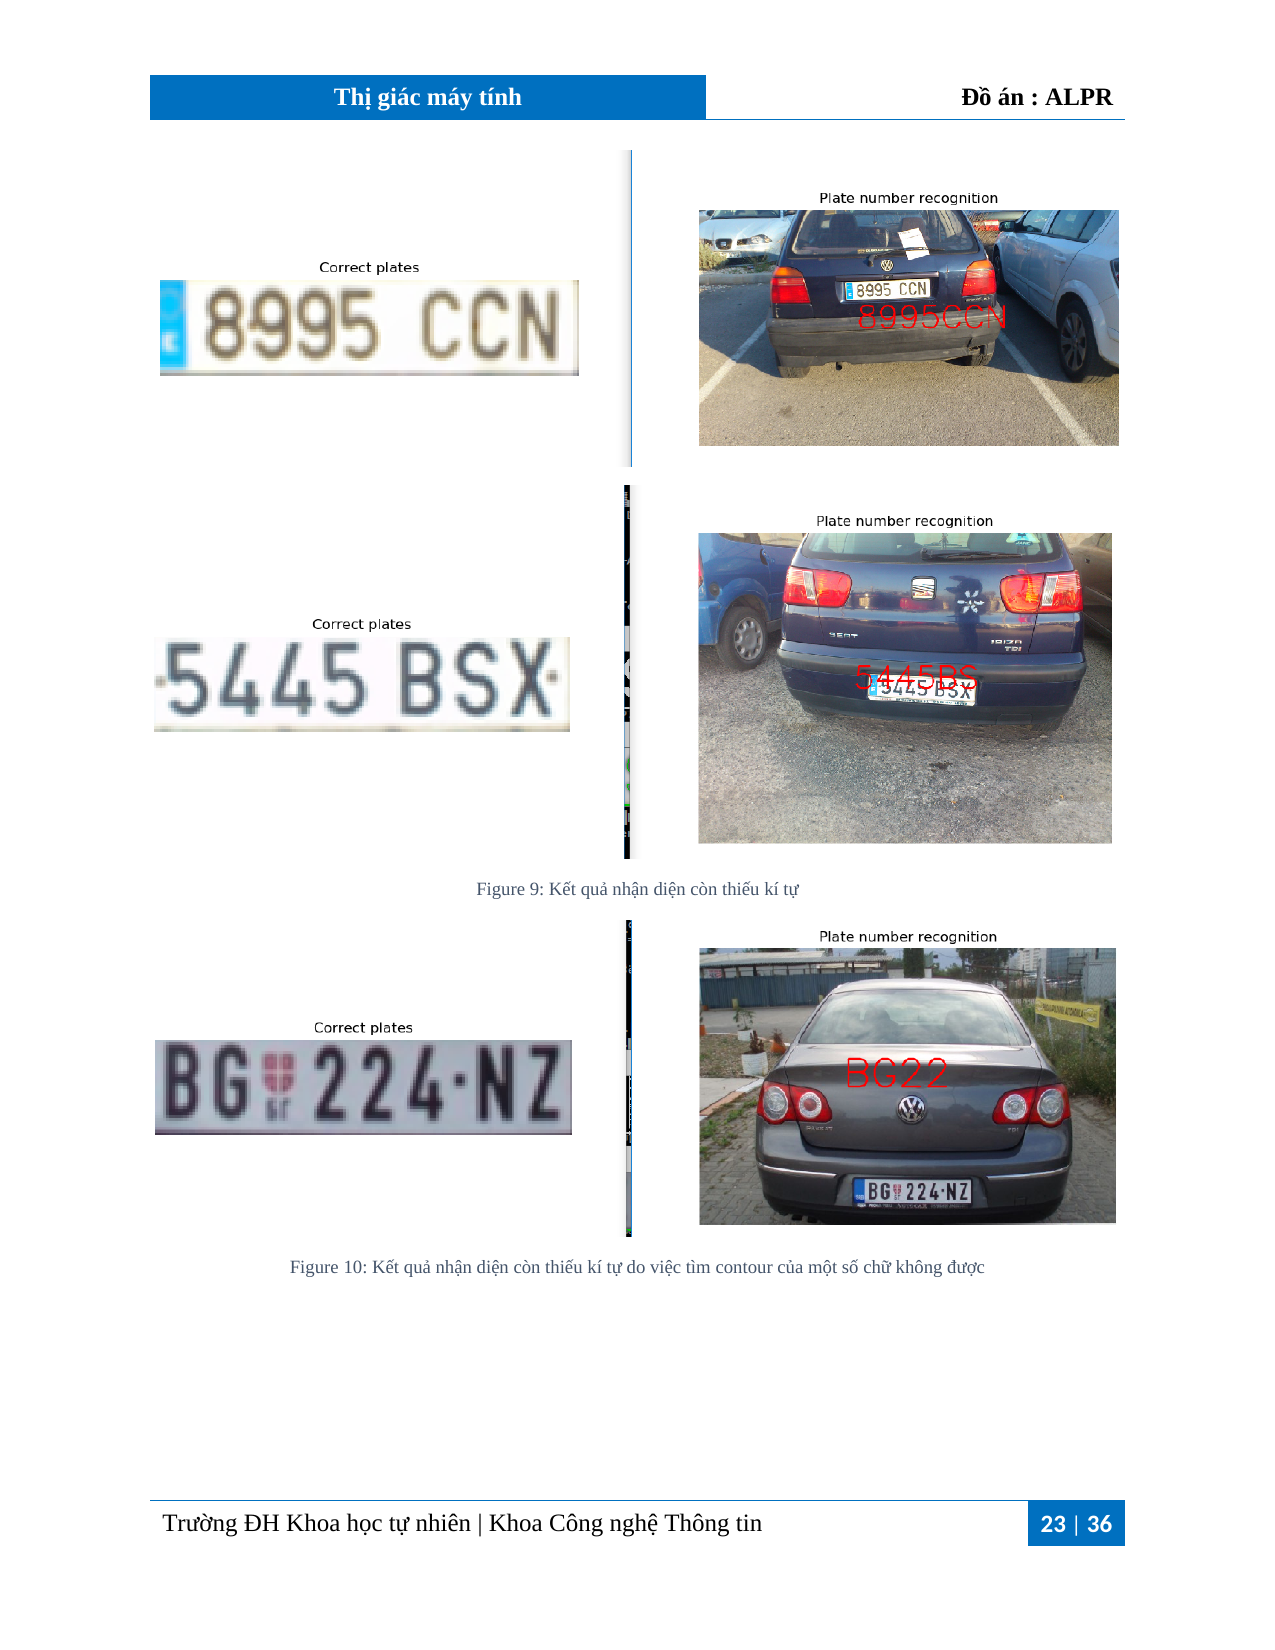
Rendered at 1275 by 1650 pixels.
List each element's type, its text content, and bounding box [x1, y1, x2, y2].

picture [150, 485, 1125, 859]
text Figure 10: Kết quả nhận diện còn thiếu kí tự do việc tìm contour của một số chữ không được [150, 1256, 1125, 1277]
picture [150, 150, 1125, 467]
text Figure 9: Kết quả nhận diện còn thiếu kí tự [150, 878, 1125, 899]
picture [150, 920, 1125, 1237]
